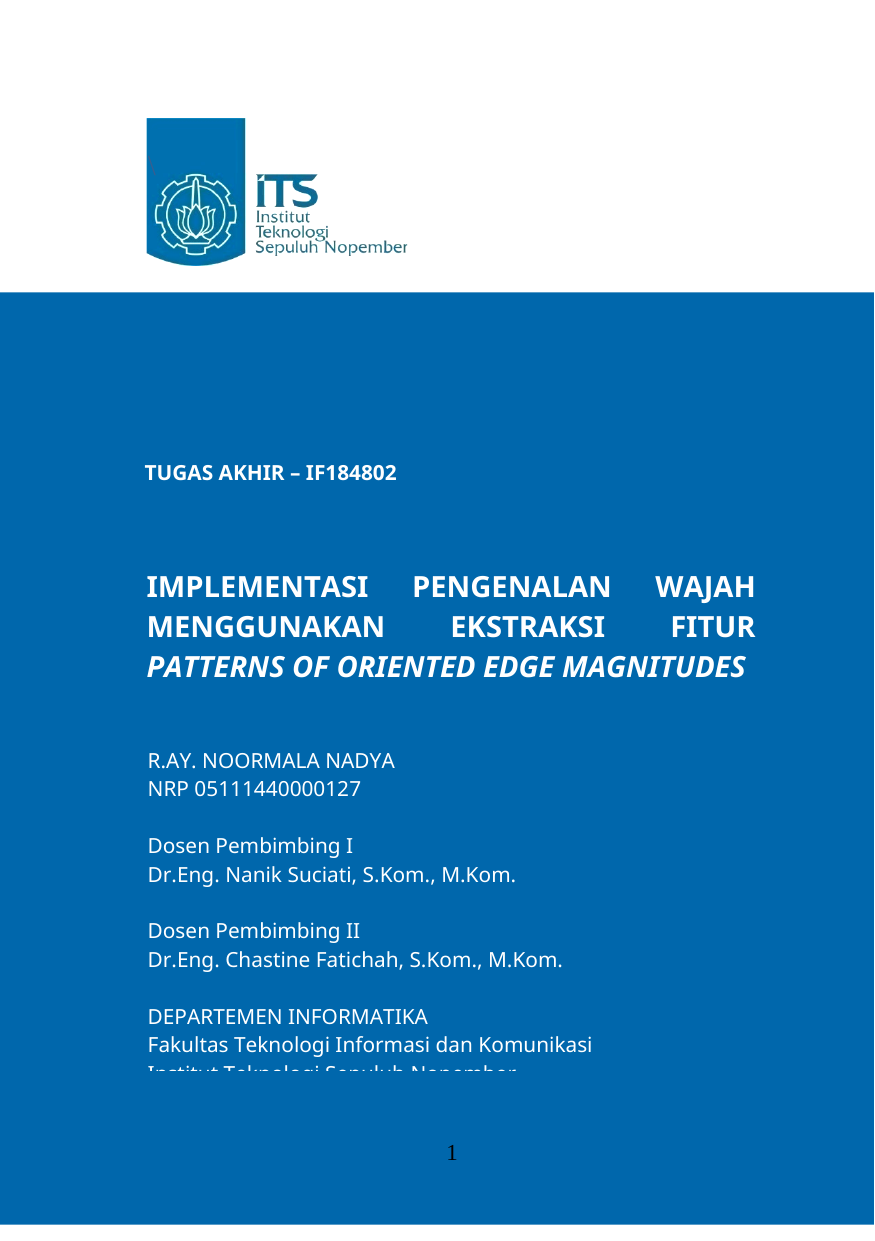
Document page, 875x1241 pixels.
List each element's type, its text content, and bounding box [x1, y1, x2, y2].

text \ [148, 148, 756, 181]
